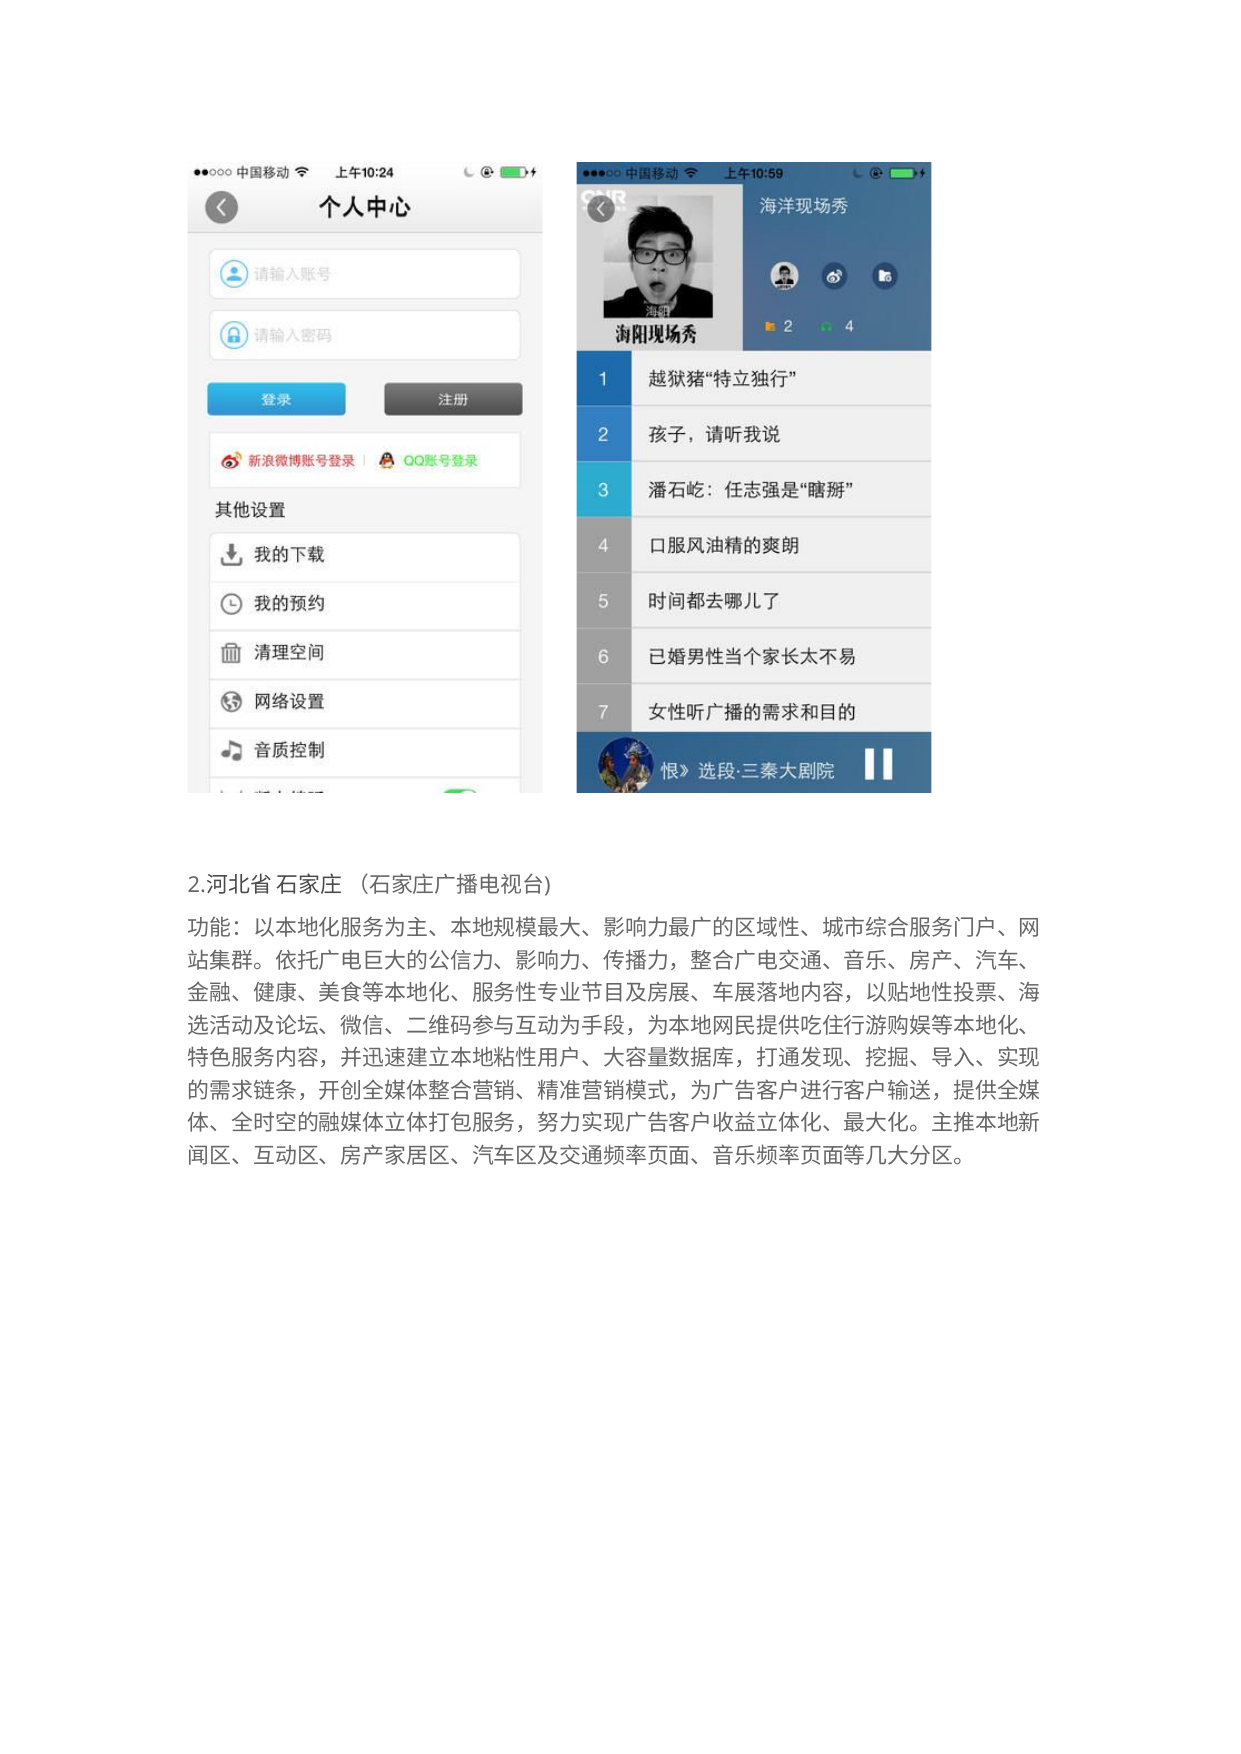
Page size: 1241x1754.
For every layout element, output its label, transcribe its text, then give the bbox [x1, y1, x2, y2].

picture [187, 162, 543, 793]
list 功能：以本地化服务为主、本地规模最大、影响力最广的区域性、城市综合服务门户、网站集群。依托广电巨大的公信力、影响力、传播力，整合广电交通、音乐、房产、汽车、金融、健康、美食等本地化、服务性专业节目及房展、车展落地内容，以贴地性投票、海选活动及论坛、微信、二维码参与互动为手段，为本地网民提供吃住行游购娱等本地化、特色服务内容，并迅速建立本地粘性用户、大容量数据库，打通发现、挖掘、导入、实现的需求链条，开创全媒体整合营销、精准营销模式，为广告客户进行客户输送，提供全媒体、全时空的融媒体立体打包服务，努力实现广告客户收益立体化、最大化。主推本地新闻区、互动区、房产家居区、汽车区及交通频率页面、音乐频率页面等几大分区。 [187, 910, 1053, 1170]
list 河北省 石家庄 （石家庄广播电视台) [187, 866, 1053, 899]
picture [576, 162, 932, 793]
